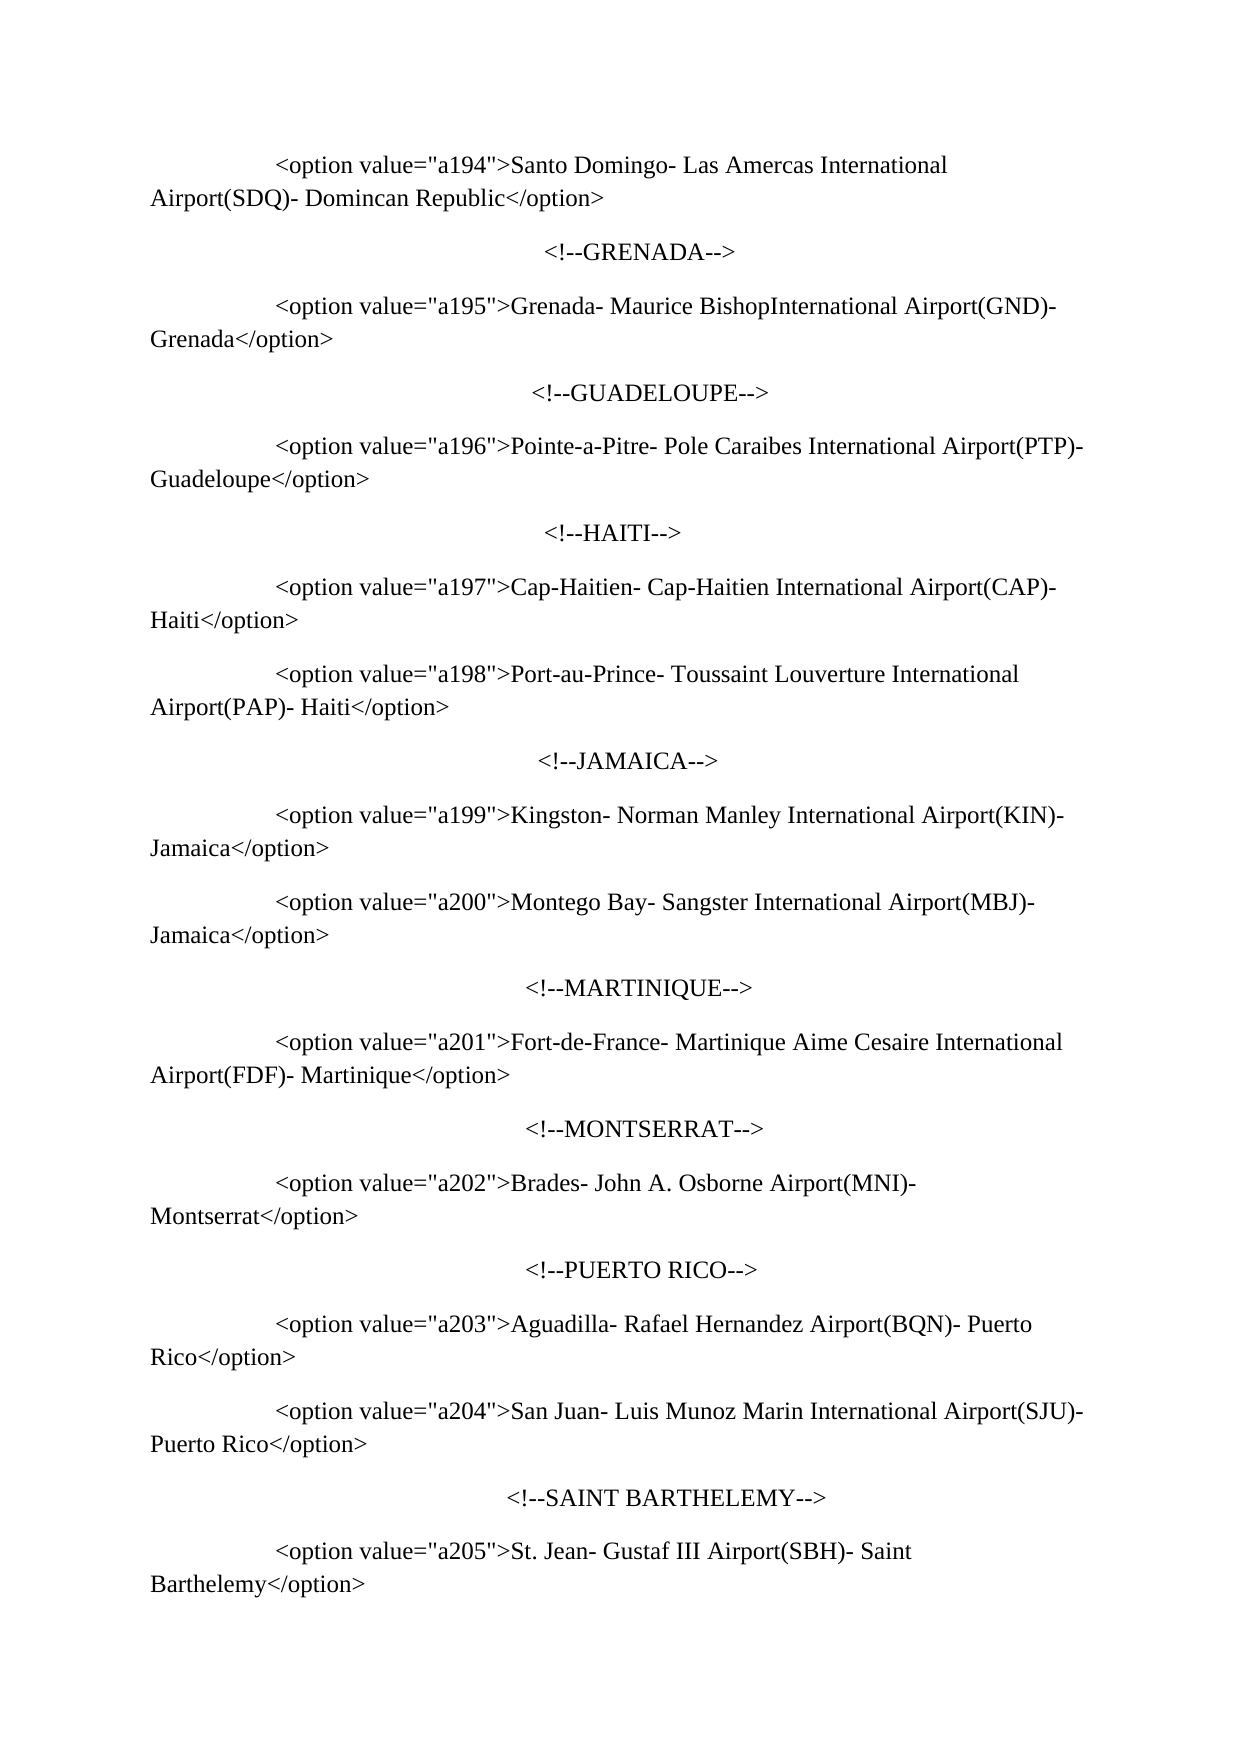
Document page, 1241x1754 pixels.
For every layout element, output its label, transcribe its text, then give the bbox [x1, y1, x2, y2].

text <option value="a199">Kingston- Norman Manley International Airport(KIN)- Jamaica</option> [150, 800, 1090, 862]
text <!--SAINT BARTHELEMY--> [150, 1483, 1090, 1511]
text <!--JAMAICA--> [150, 746, 1090, 775]
text <!--HAITI--> [150, 518, 1090, 547]
text <option value="a205">St. Jean- Gustaf III Airport(SBH)- Saint Barthelemy</option> [150, 1536, 1090, 1598]
text <option value="a204">San Juan- Luis Munoz Marin International Airport(SJU)- Puerto Rico</option> [150, 1396, 1090, 1457]
text <option value="a197">Cap-Haitien- Cap-Haitien International Airport(CAP)- Haiti</option> [150, 572, 1090, 634]
text <option value="a202">Brades- John A. Osborne Airport(MNI)- Montserrat</option> [150, 1168, 1090, 1230]
text <option value="a196">Pointe-a-Pitre- Pole Caraibes International Airport(PTP)- Guadeloupe</option> [150, 431, 1090, 493]
text <!--GRENADA--> [150, 237, 1090, 266]
text <!--MARTINIQUE--> [150, 973, 1090, 1002]
text <option value="a201">Fort-de-France- Martinique Aime Cesaire International Airport(FDF)- Martinique</option> [150, 1027, 1090, 1089]
text <option value="a203">Aguadilla- Rafael Hernandez Airport(BQN)- Puerto Rico</option> [150, 1309, 1090, 1371]
text <!--MONTSERRAT--> [150, 1114, 1090, 1143]
text <option value="a194">Santo Domingo- Las Amercas International Airport(SDQ)- Domincan Republic</option> [150, 150, 1090, 212]
text <!--GUADELOUPE--> [150, 378, 1090, 406]
text <option value="a198">Port-au-Prince- Toussaint Louverture International Airport(PAP)- Haiti</option> [150, 659, 1090, 721]
text <option value="a200">Montego Bay- Sangster International Airport(MBJ)- Jamaica</option> [150, 887, 1090, 948]
text <option value="a195">Grenada- Maurice BishopInternational Airport(GND)- Grenada</option> [150, 291, 1090, 352]
text <!--PUERTO RICO--> [150, 1255, 1090, 1284]
